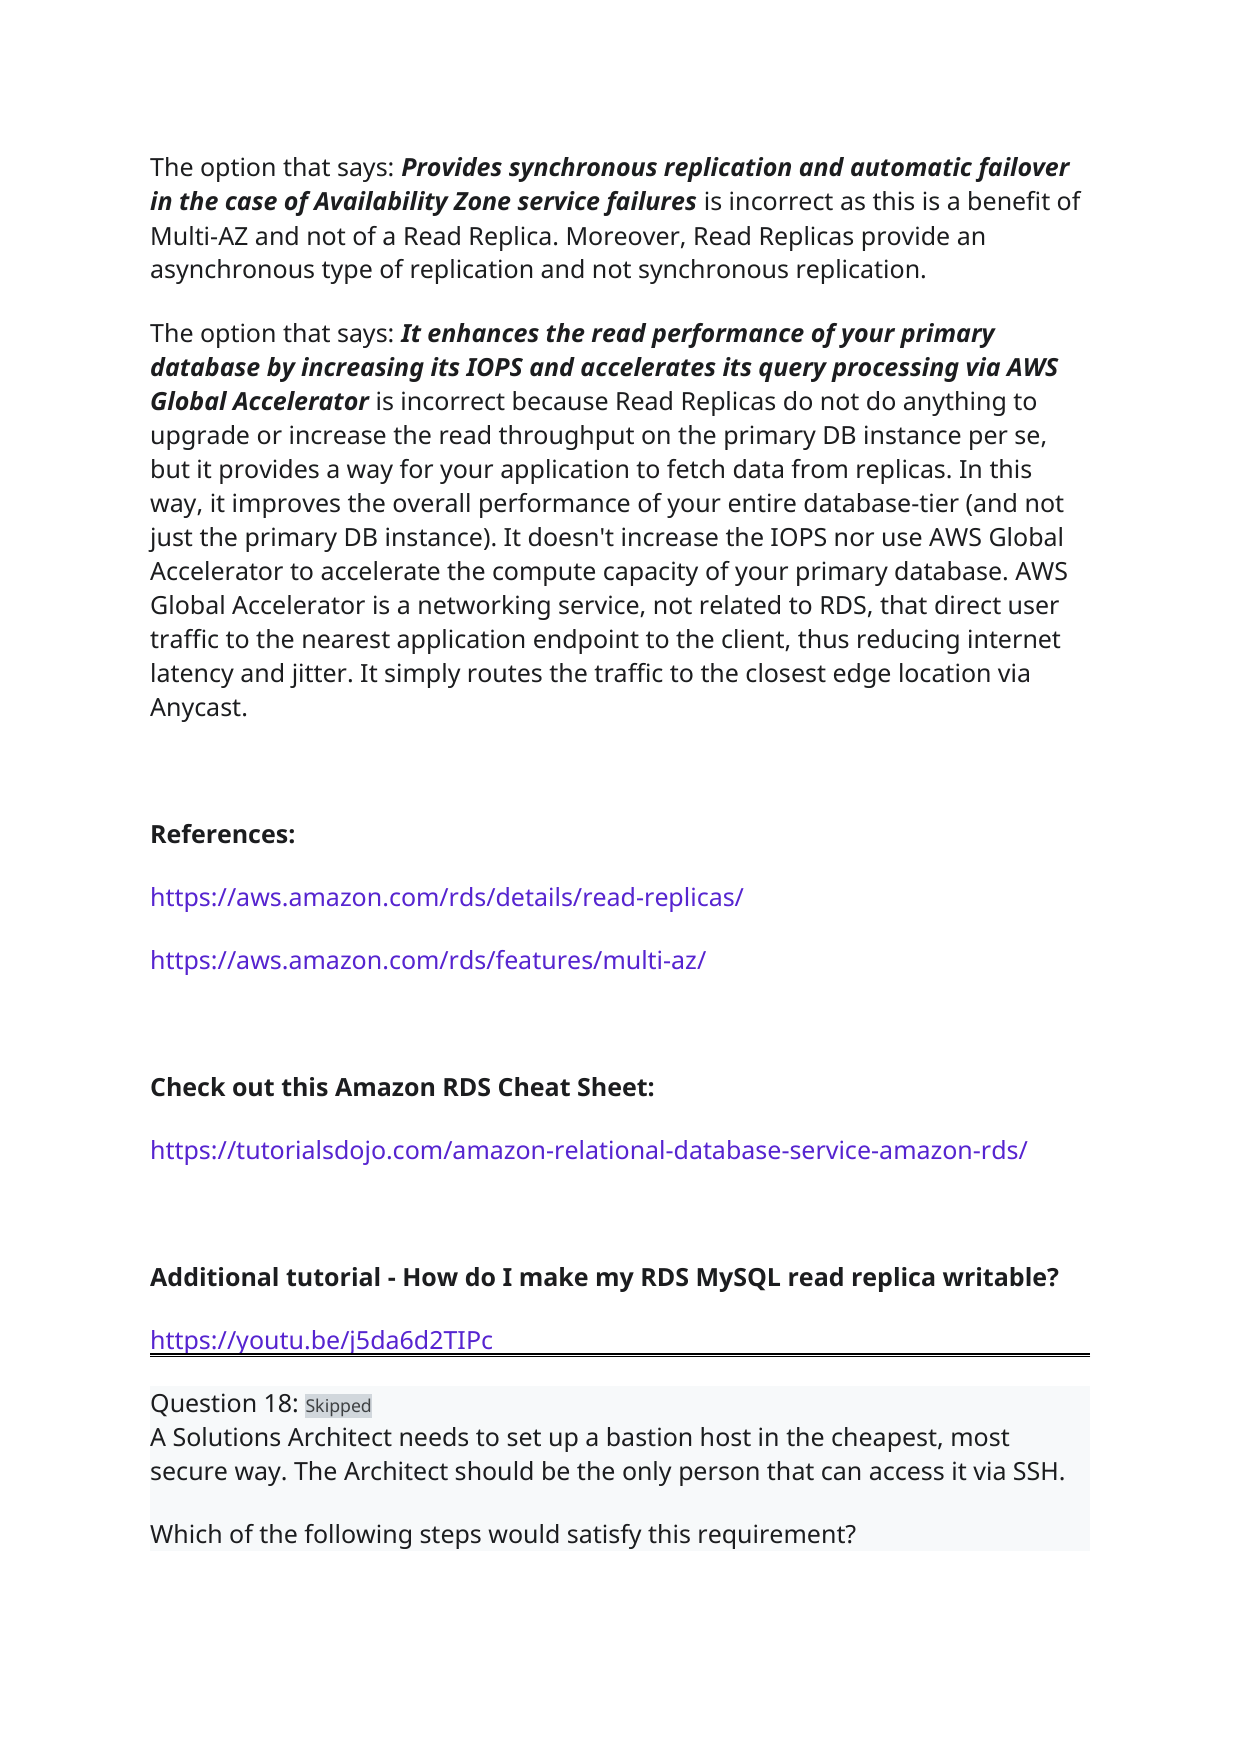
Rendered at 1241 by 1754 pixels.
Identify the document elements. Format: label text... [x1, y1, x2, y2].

text The option that says: It enhances the read performance of your primary database by increasing its IOPS and accelerates its query processing via AWS Global Accelerator is incorrect because Read Replicas do not do anything to upgrade or increase the read throughput on the primary DB instance per se, but it provides a way for your application to fetch data from replicas. In this way, it improves the overall performance of your entire database-tier (and not just the primary DB instance). It doesn't increase the IOPS nor use AWS Global Accelerator to accelerate the compute capacity of your primary database. AWS Global Accelerator is a networking service, not related to RDS, that direct user traffic to the nearest application endpoint to the client, thus reducing internet latency and jitter. It simply routes the traffic to the closest edge location via Anycast. [150, 315, 1090, 724]
text https://aws.amazon.com/rds/features/multi-az/ [150, 943, 1090, 977]
text References: [150, 817, 1090, 851]
text Which of the following steps would satisfy this requirement? [150, 1517, 1090, 1551]
text The option that says: Provides synchronous replication and automatic failover in the case of Availability Zone service failures is incorrect as this is a benefit of Multi-AZ and not of a Read Replica. Moreover, Read Replicas provide an asynchronous type of replication and not synchronous replication. [150, 150, 1090, 286]
text Check out this Amazon RDS Cheat Sheet: [150, 1069, 1090, 1103]
text Additional tutorial - How do I make my RDS MySQL read replica writable? [150, 1259, 1090, 1293]
text https://aws.amazon.com/rds/details/read-replicas/ [150, 880, 1090, 914]
text A Solutions Architect needs to set up a bastion host in the cheapest, most secure way. The Architect should be the only person that can access it via SSH. [150, 1420, 1090, 1488]
text Question 18: Skipped [150, 1386, 1090, 1420]
text https://youtu.be/j5da6d2TIPc [150, 1322, 1090, 1353]
text https://tutorialsdojo.com/amazon-relational-database-service-amazon-rds/ [150, 1133, 1090, 1167]
